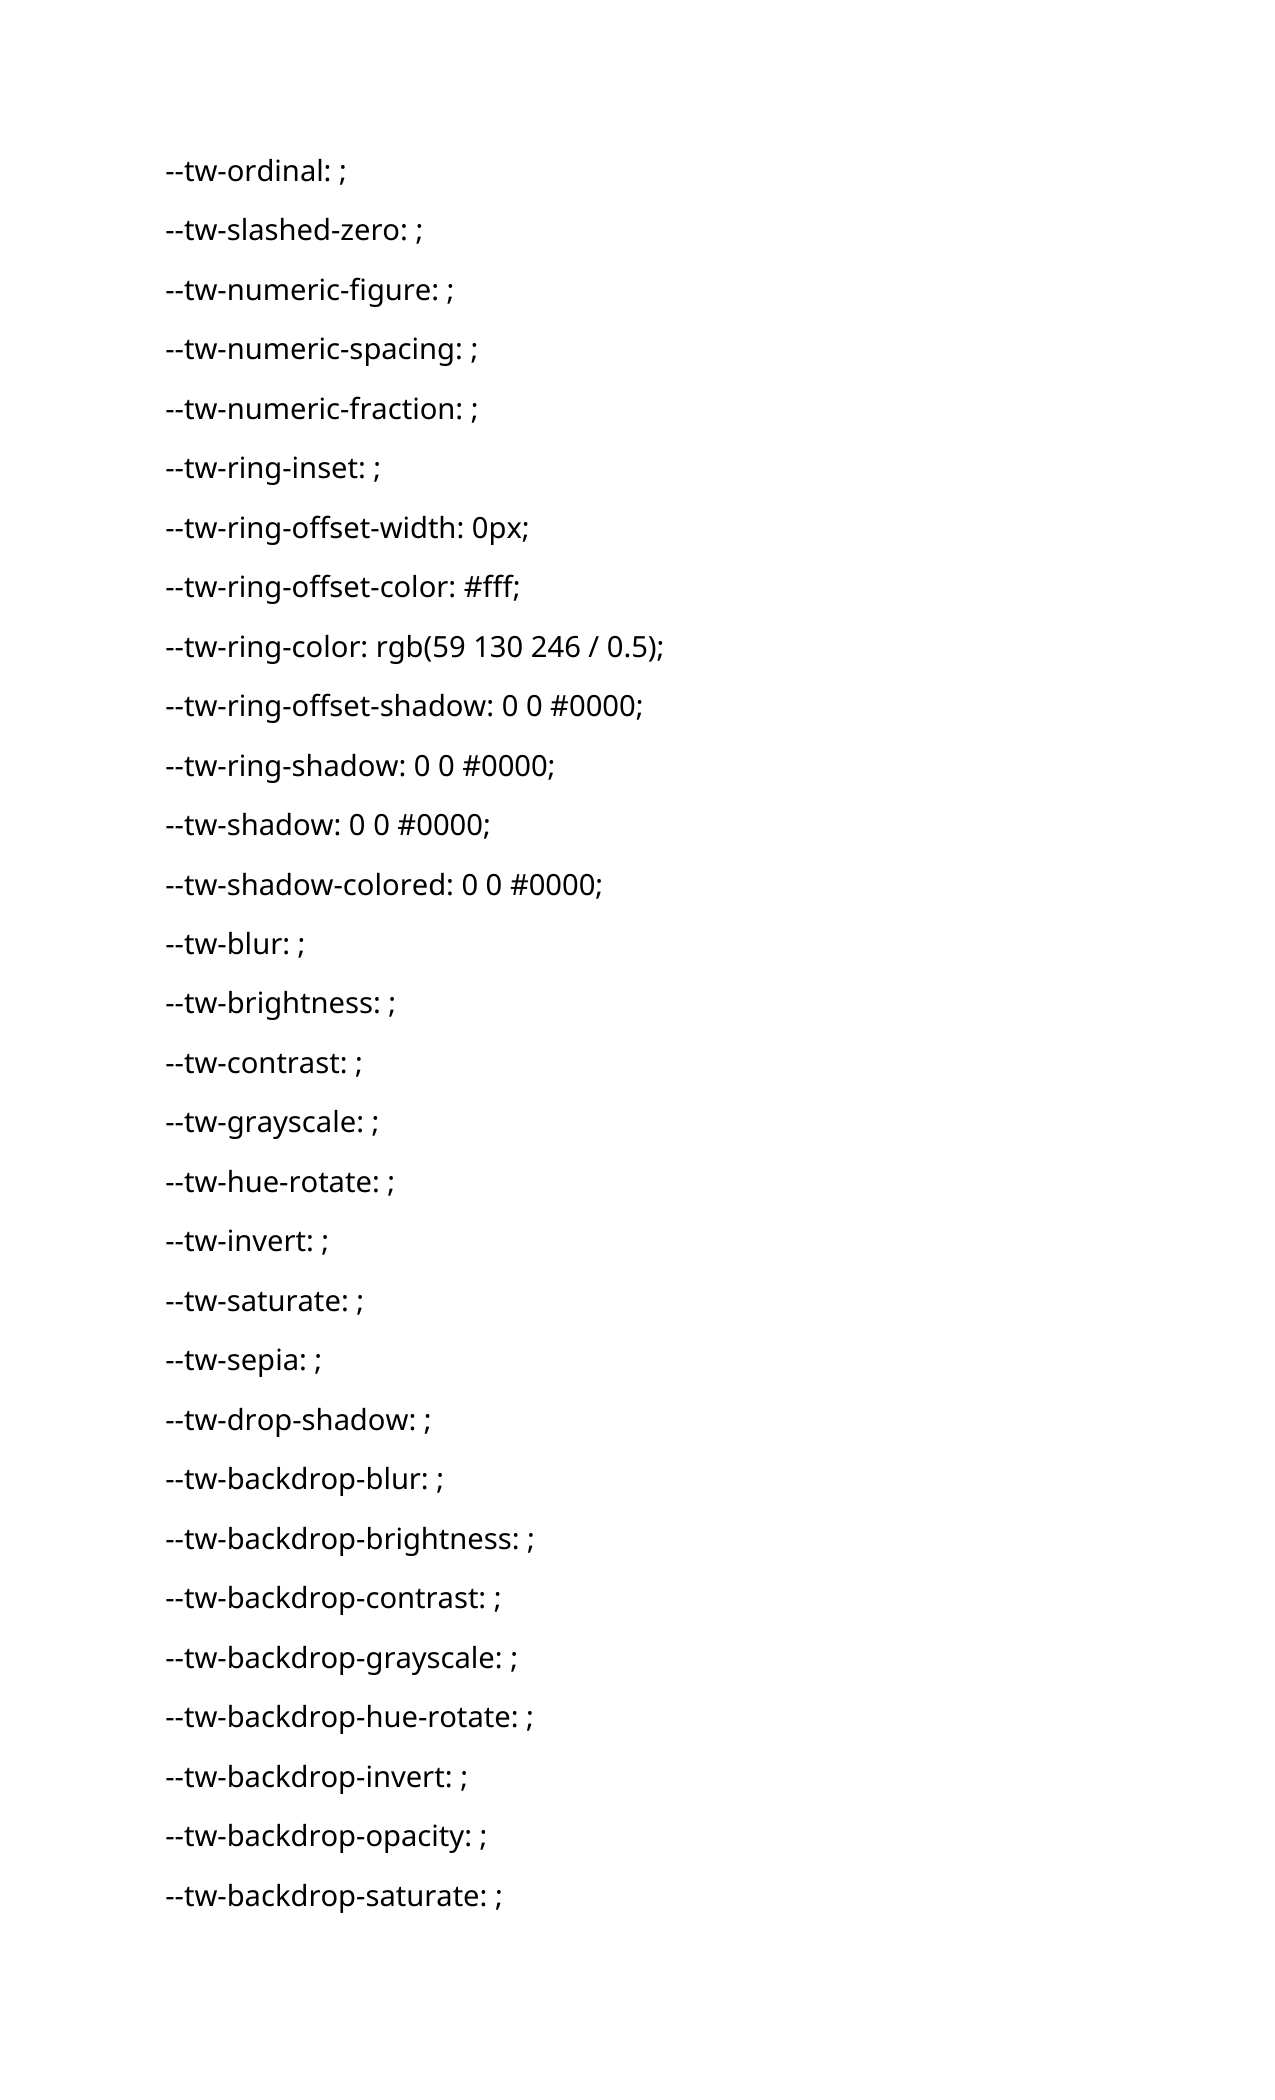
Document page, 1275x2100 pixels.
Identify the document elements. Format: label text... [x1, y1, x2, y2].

text --tw-backdrop-hue-rotate: ; [150, 1696, 1125, 1736]
text --tw-numeric-figure: ; [150, 269, 1125, 309]
text --tw-brightness: ; [150, 983, 1125, 1022]
text --tw-ring-inset: ; [150, 447, 1125, 487]
text --tw-ring-shadow: 0 0 #0000; [150, 745, 1125, 784]
text --tw-ring-offset-width: 0px; [150, 507, 1125, 547]
text --tw-shadow: 0 0 #0000; [150, 804, 1125, 844]
text --tw-ordinal: ; [150, 150, 1125, 190]
text --tw-backdrop-blur: ; [150, 1458, 1125, 1498]
text --tw-hue-rotate: ; [150, 1161, 1125, 1201]
text --tw-backdrop-saturate: ; [150, 1875, 1125, 1914]
text --tw-backdrop-grayscale: ; [150, 1637, 1125, 1677]
text --tw-sepia: ; [150, 1339, 1125, 1379]
text --tw-contrast: ; [150, 1042, 1125, 1082]
text --tw-ring-offset-shadow: 0 0 #0000; [150, 685, 1125, 725]
text --tw-invert: ; [150, 1221, 1125, 1260]
text --tw-backdrop-brightness: ; [150, 1518, 1125, 1558]
text --tw-ring-offset-color: #fff; [150, 566, 1125, 606]
text --tw-slashed-zero: ; [150, 209, 1125, 249]
text --tw-shadow-colored: 0 0 #0000; [150, 864, 1125, 903]
text --tw-saturate: ; [150, 1280, 1125, 1320]
text --tw-numeric-fraction: ; [150, 388, 1125, 428]
text --tw-numeric-spacing: ; [150, 328, 1125, 368]
text --tw-drop-shadow: ; [150, 1399, 1125, 1439]
text --tw-backdrop-opacity: ; [150, 1815, 1125, 1855]
text --tw-ring-color: rgb(59 130 246 / 0.5); [150, 626, 1125, 666]
text --tw-backdrop-contrast: ; [150, 1577, 1125, 1617]
text --tw-grayscale: ; [150, 1102, 1125, 1141]
text --tw-blur: ; [150, 923, 1125, 963]
text --tw-backdrop-invert: ; [150, 1756, 1125, 1796]
